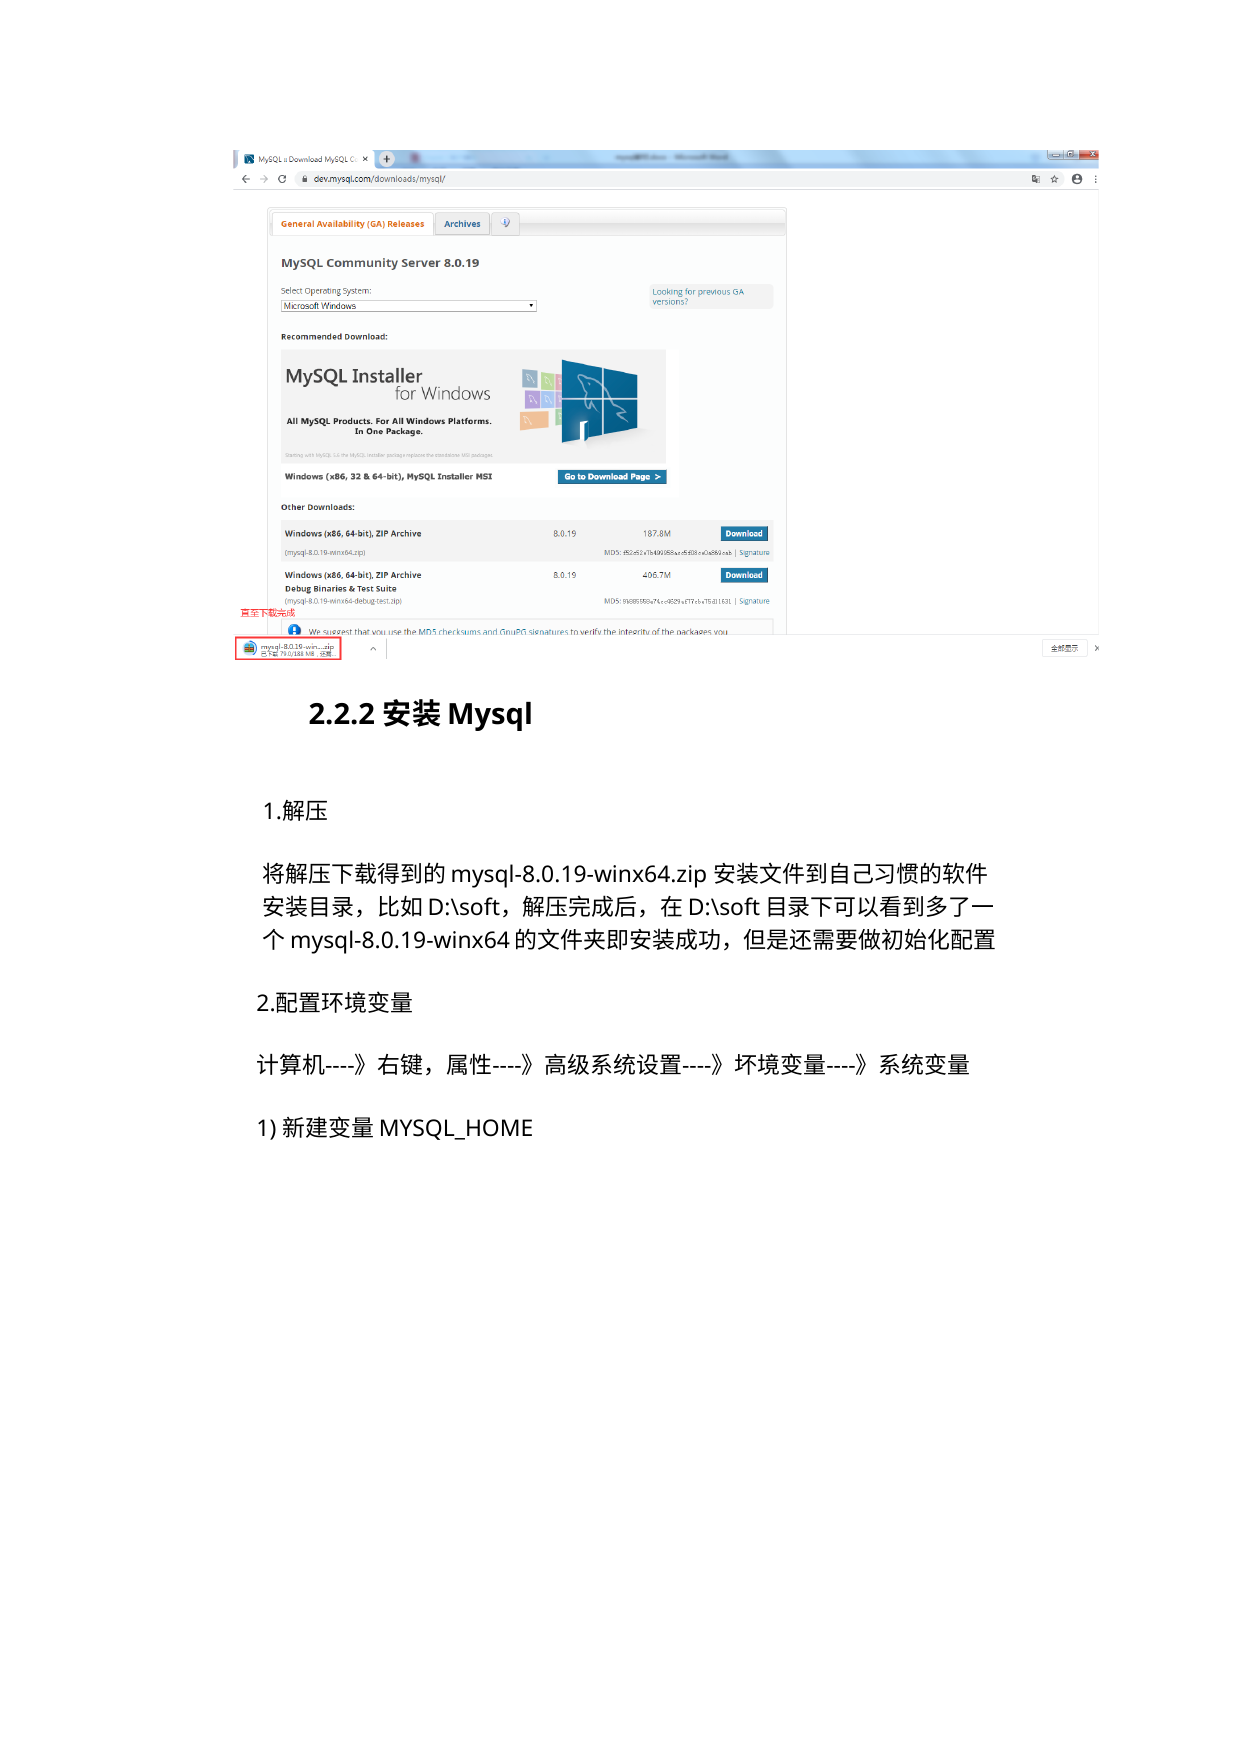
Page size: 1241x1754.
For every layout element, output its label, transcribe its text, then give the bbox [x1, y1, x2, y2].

list 将解压下载得到的mysql-8.0.19-winx64.zip 安装文件到自己习惯的软件安装目录，比如D:\soft，解压完成后，在D:\soft目录下可以看到多了一个mysql-8.0.19-winx64的文件夹即安装成功，但是还需要做初始化配置 [262, 855, 1007, 955]
list 1) 新建变量MYSQL_HOME [256, 1109, 1007, 1143]
text 1.解压 [233, 793, 1007, 826]
picture [233, 150, 1099, 662]
list 计算机----》右键，属性----》高级系统设置----》坏境变量----》系统变量 [256, 1047, 1007, 1080]
text 2.配置环境变量 [256, 984, 1007, 1018]
subtitle 2.2.2 安装Mysql [308, 690, 1007, 733]
